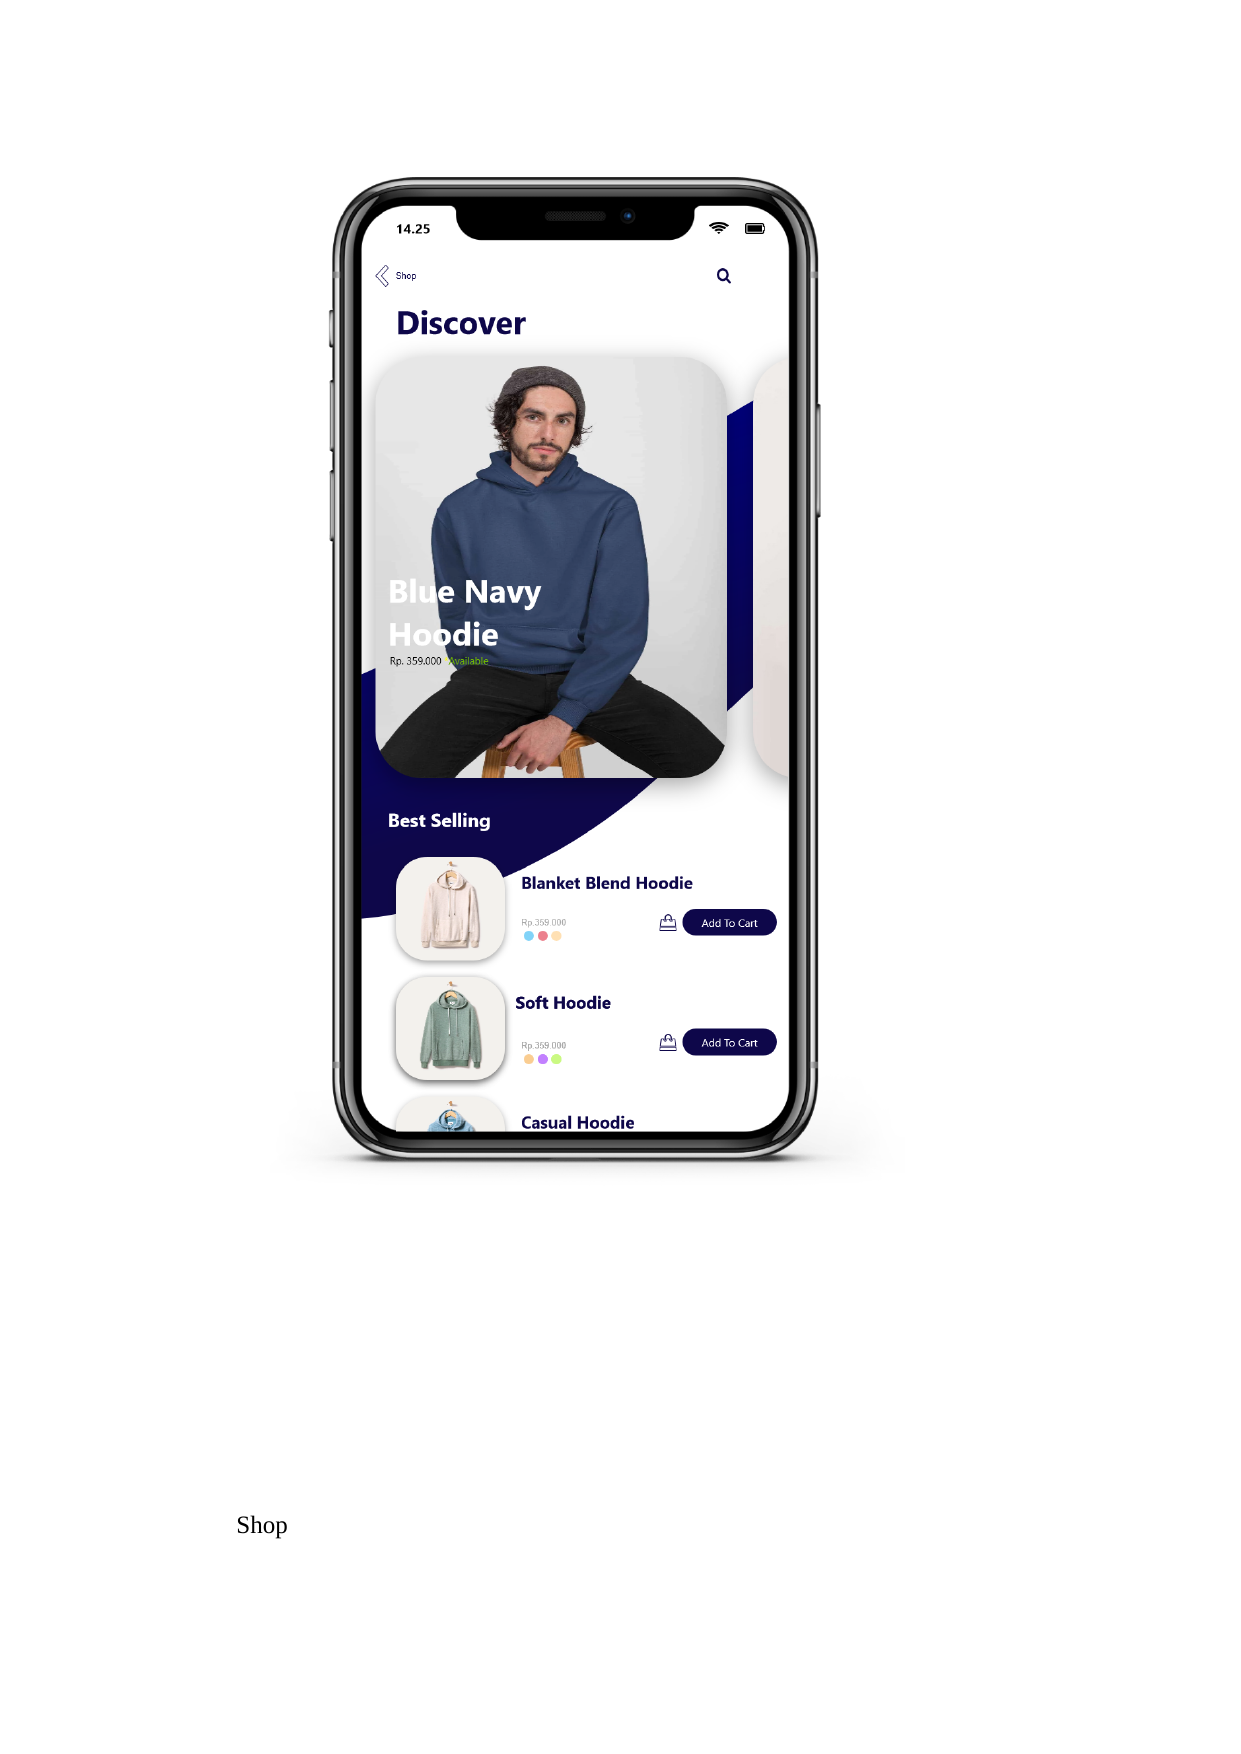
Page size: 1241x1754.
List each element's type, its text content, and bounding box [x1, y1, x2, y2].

picture [236, 177, 909, 1195]
text Shop [236, 1510, 1063, 1539]
